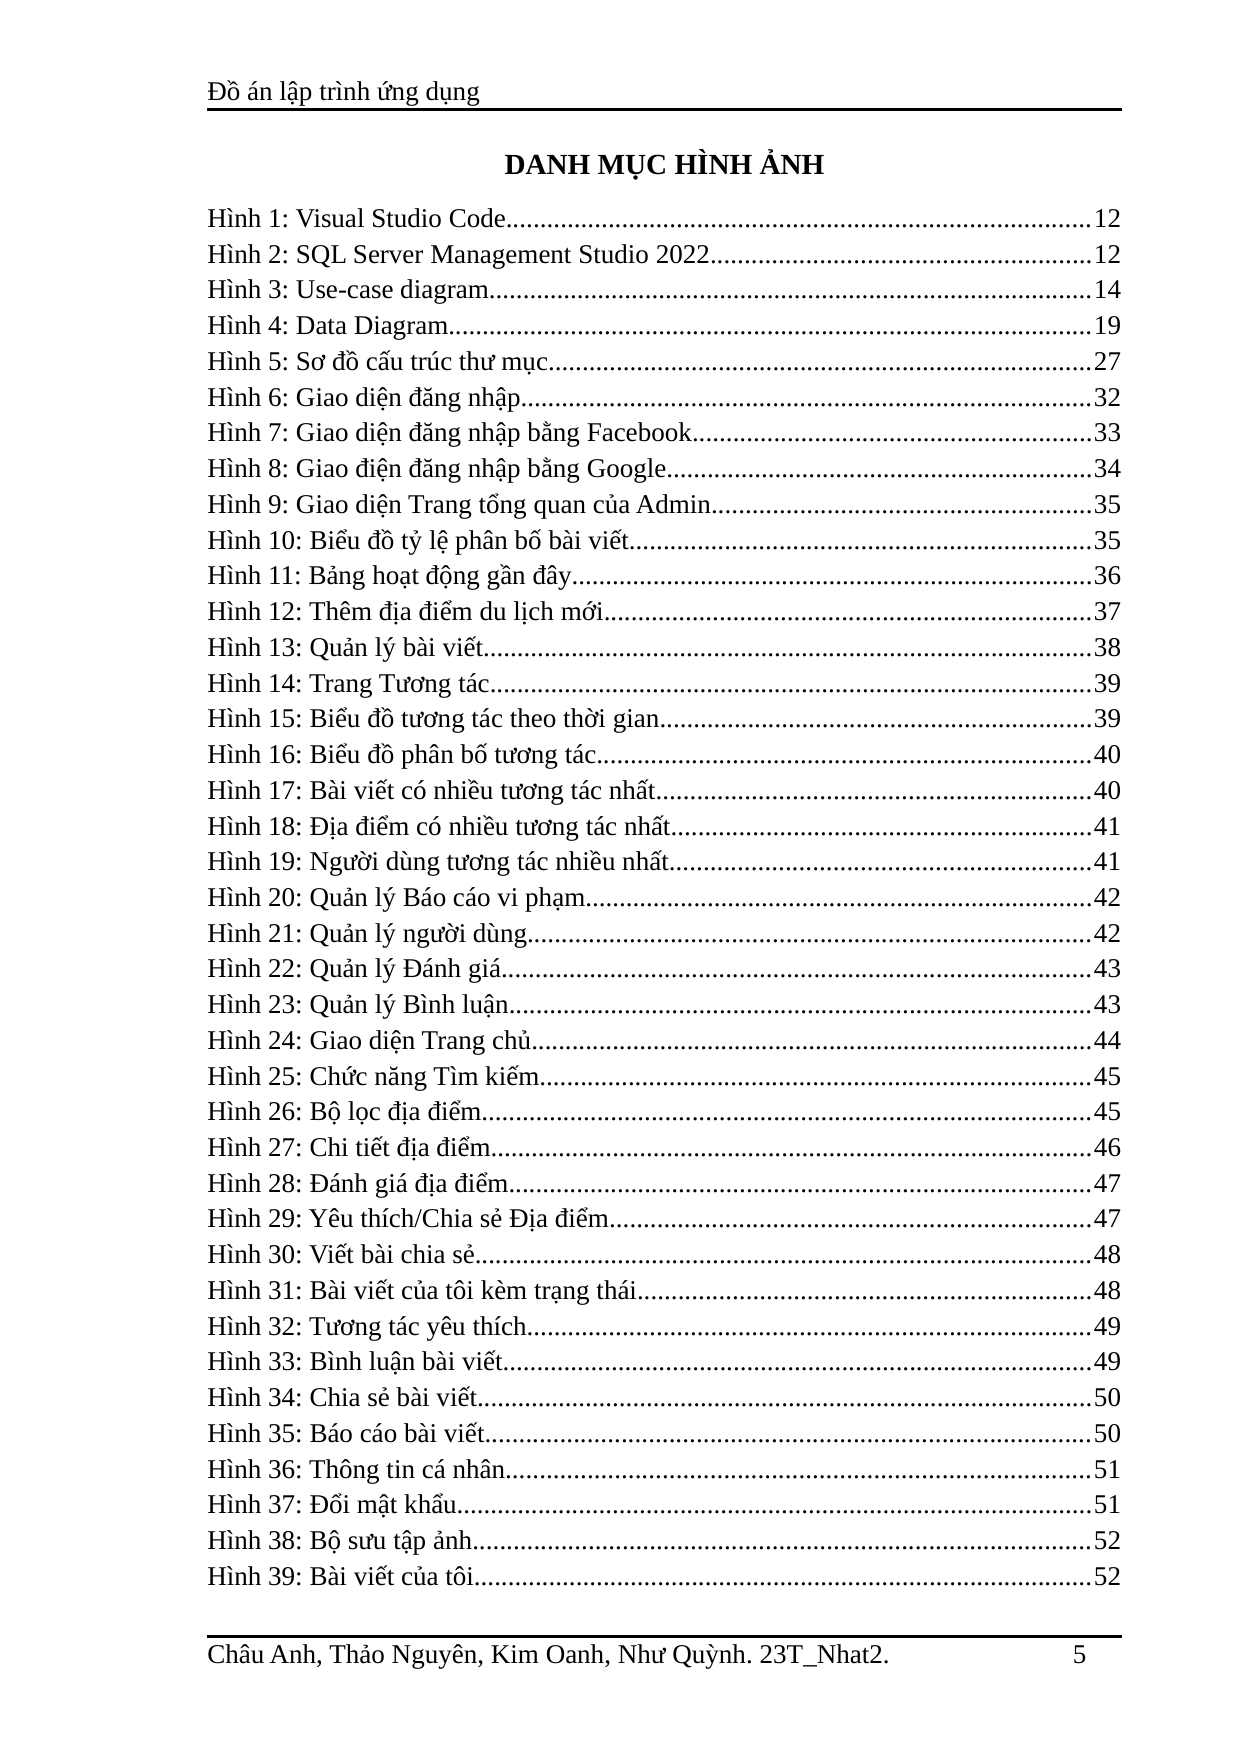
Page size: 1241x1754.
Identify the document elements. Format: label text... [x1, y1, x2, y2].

text Hình 11: Bảng hoạt động gần đây 36 [207, 559, 1122, 591]
text Hình 8: Giao điện đăng nhập bằng Google 34 [207, 452, 1122, 483]
text Hình 2: SQL Server Management Studio 2022 12 [207, 238, 1122, 269]
text Hình 17: Bài viết có nhiều tương tác nhất 40 [207, 774, 1122, 805]
text Hình 4: Data Diagram 19 [207, 309, 1122, 341]
text Hình 3: Use-case diagram 14 [207, 274, 1122, 305]
text Hình 12: Thêm địa điểm du lịch mới 37 [207, 595, 1122, 626]
text Hình 29: Yêu thích/Chia sẻ Địa điểm 47 [207, 1203, 1122, 1234]
text Hình 14: Trang Tương tác 39 [207, 667, 1122, 698]
text Hình 9: Giao diện Trang tổng quan của Admin 35 [207, 488, 1122, 519]
text Hình 35: Báo cáo bài viết 50 [207, 1417, 1122, 1448]
text Hình 6: Giao diện đăng nhập 32 [207, 381, 1122, 412]
text Hình 21: Quản lý người dùng 42 [207, 917, 1122, 948]
text Hình 30: Viết bài chia sẻ 48 [207, 1238, 1122, 1269]
text Hình 34: Chia sẻ bài viết 50 [207, 1381, 1122, 1412]
text Hình 20: Quản lý Báo cáo vi phạm 42 [207, 881, 1122, 912]
text Hình 19: Người dùng tương tác nhiều nhất 41 [207, 845, 1122, 876]
text Hình 1: Visual Studio Code 12 [207, 202, 1122, 233]
text Hình 38: Bộ sưu tập ảnh 52 [207, 1524, 1122, 1555]
subtitle DANH MỤC HÌNH ẢNH [207, 147, 1122, 181]
text Hình 39: Bài viết của tôi 52 [207, 1560, 1122, 1591]
text Hình 5: Sơ đồ cấu trúc thư mục 27 [207, 345, 1122, 376]
text Hình 31: Bài viết của tôi kèm trạng thái 48 [207, 1274, 1122, 1305]
text Hình 24: Giao diện Trang chủ 44 [207, 1024, 1122, 1055]
text Hình 26: Bộ lọc địa điểm 45 [207, 1095, 1122, 1127]
text Hình 16: Biểu đồ phân bố tương tác 40 [207, 738, 1122, 769]
text Hình 23: Quản lý Bình luận 43 [207, 988, 1122, 1019]
text Hình 7: Giao diện đăng nhập bằng Facebook 33 [207, 417, 1122, 448]
text Hình 27: Chi tiết địa điểm 46 [207, 1131, 1122, 1162]
text Hình 22: Quản lý Đánh giá 43 [207, 952, 1122, 984]
text Hình 13: Quản lý bài viết 38 [207, 631, 1122, 662]
text Hình 25: Chức năng Tìm kiếm 45 [207, 1060, 1122, 1091]
text Hình 10: Biểu đồ tỷ lệ phân bố bài viết 35 [207, 524, 1122, 555]
text Hình 37: Đổi mật khẩu 51 [207, 1488, 1122, 1519]
text Hình 15: Biểu đồ tương tác theo thời gian 39 [207, 702, 1122, 733]
text Hình 33: Bình luận bài viết 49 [207, 1346, 1122, 1377]
text Hình 36: Thông tin cá nhân 51 [207, 1453, 1122, 1484]
text Hình 28: Đánh giá địa điểm 47 [207, 1167, 1122, 1198]
text Hình 18: Địa điểm có nhiều tương tác nhất 41 [207, 809, 1122, 841]
text Hình 32: Tương tác yêu thích 49 [207, 1310, 1122, 1341]
